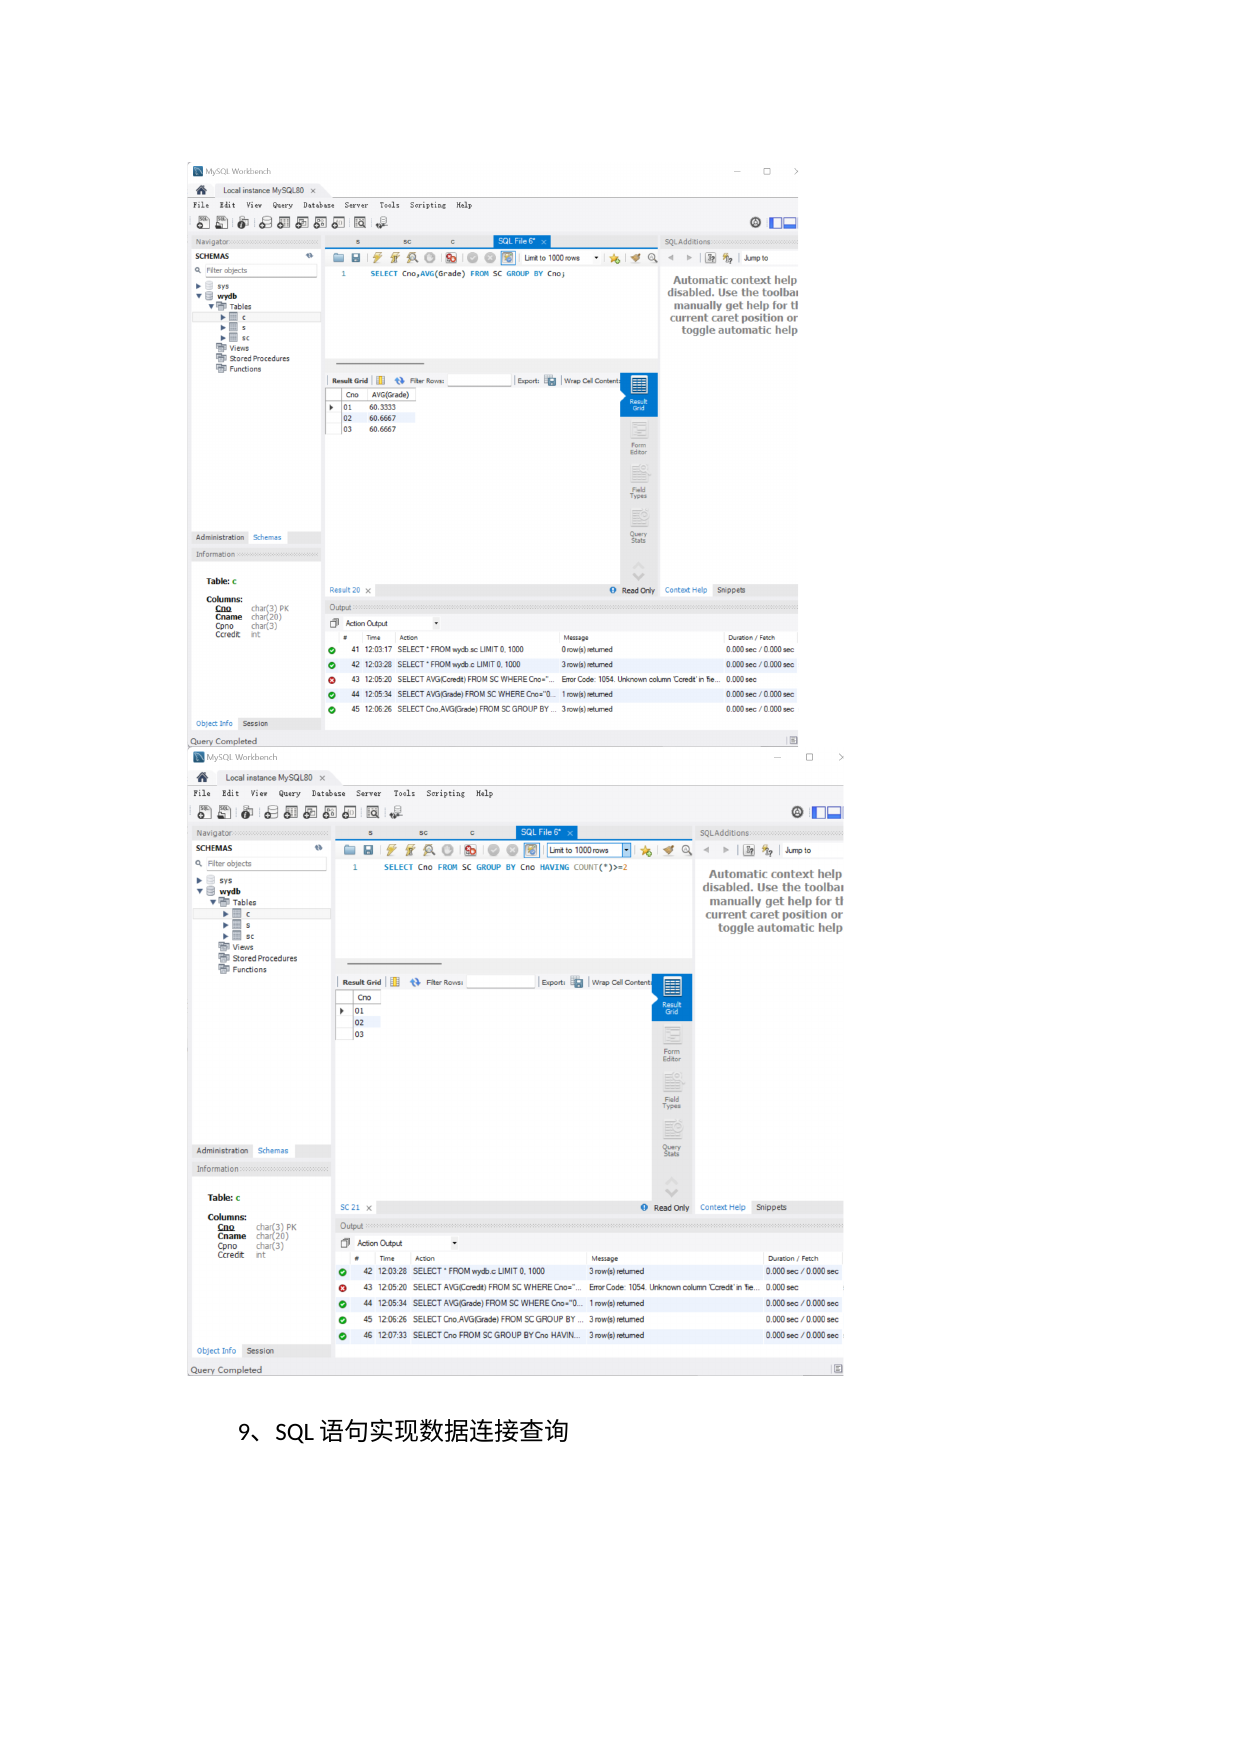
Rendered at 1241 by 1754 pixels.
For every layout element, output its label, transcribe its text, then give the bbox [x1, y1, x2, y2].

list SQL语句实现数据连接查询 [187, 1397, 1053, 1462]
picture [187, 162, 844, 1376]
